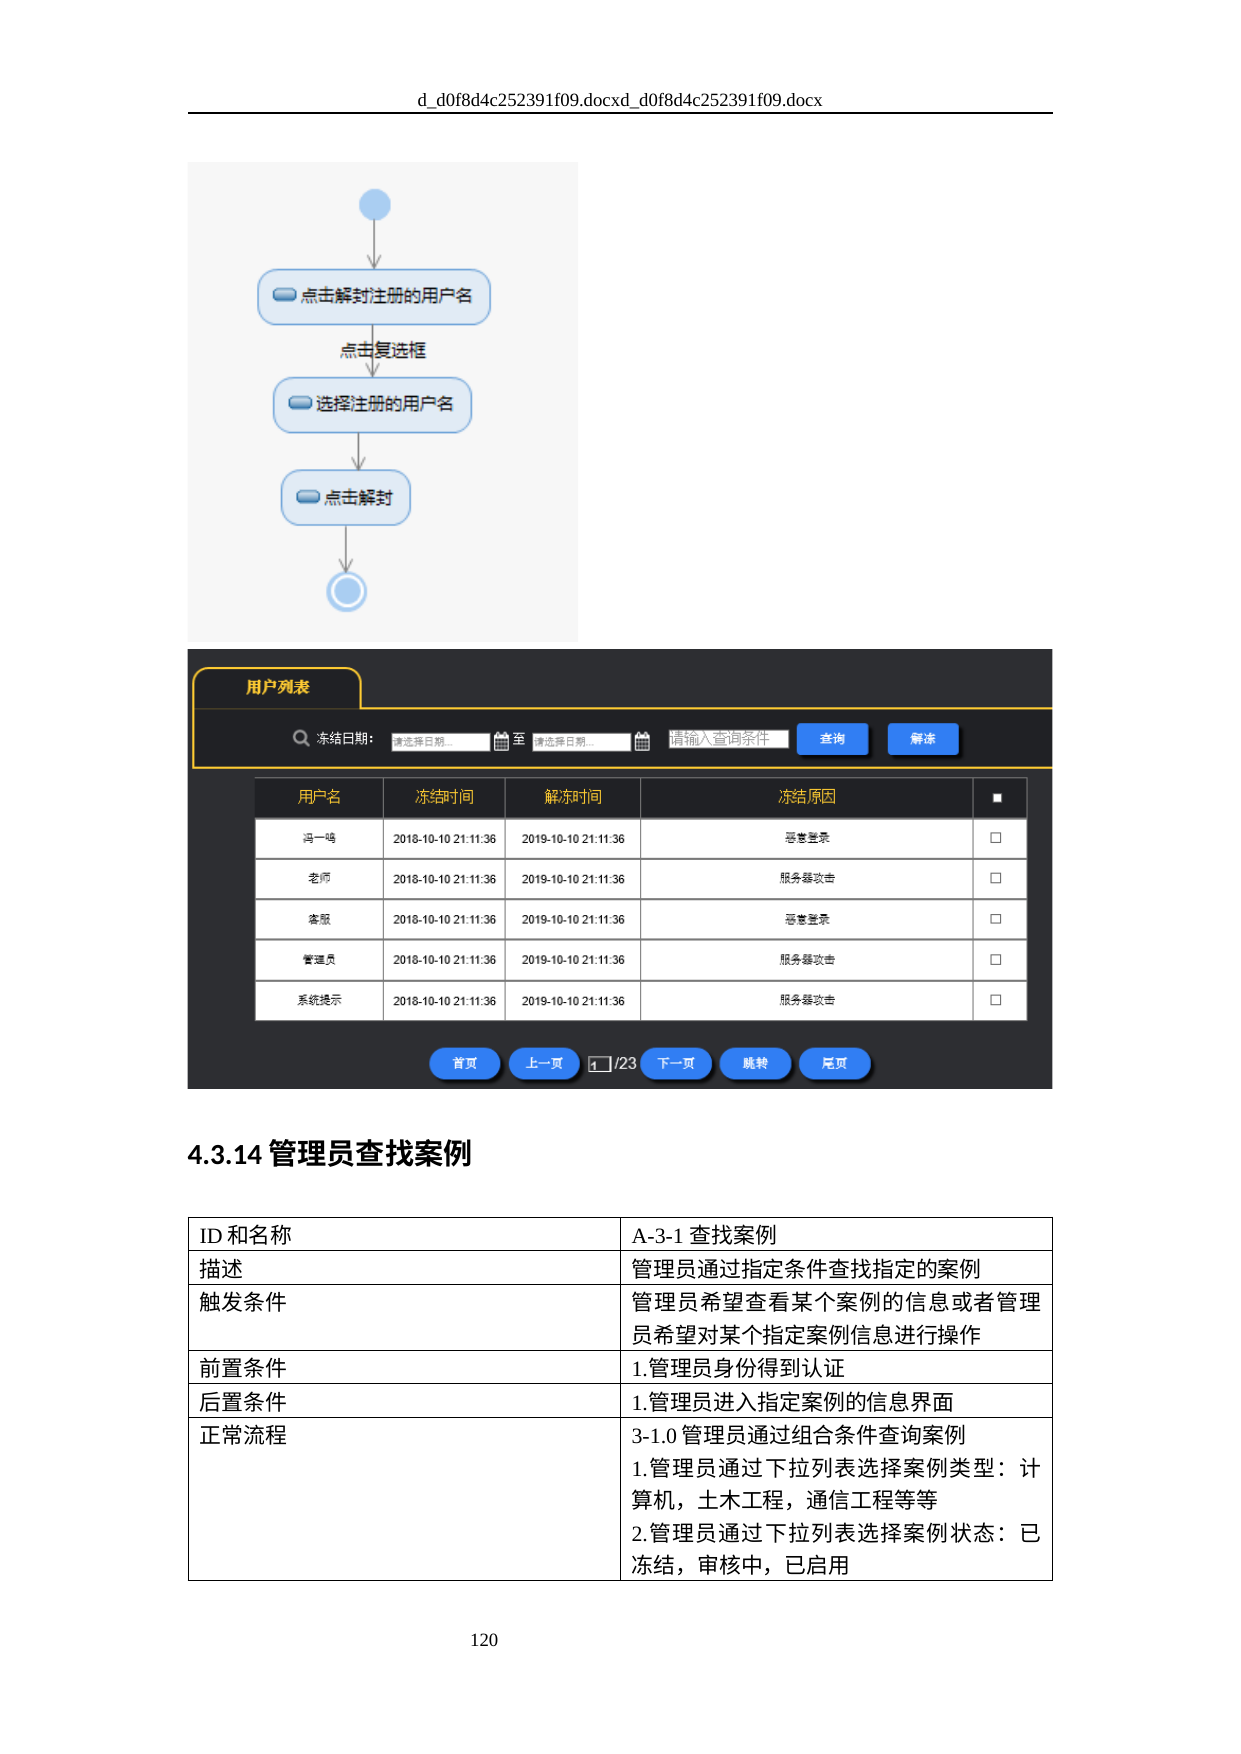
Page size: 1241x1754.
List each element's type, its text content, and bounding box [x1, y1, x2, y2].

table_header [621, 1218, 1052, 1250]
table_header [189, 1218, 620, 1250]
picture [187, 162, 579, 642]
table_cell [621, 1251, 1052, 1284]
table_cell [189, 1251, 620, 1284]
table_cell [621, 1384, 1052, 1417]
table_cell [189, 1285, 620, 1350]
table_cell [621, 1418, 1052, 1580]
picture [187, 649, 1053, 1089]
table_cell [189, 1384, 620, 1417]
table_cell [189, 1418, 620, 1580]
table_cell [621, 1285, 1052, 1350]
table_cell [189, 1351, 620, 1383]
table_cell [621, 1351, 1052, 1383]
subtitle 4.3.14管理员查找案例 [187, 1119, 1053, 1184]
